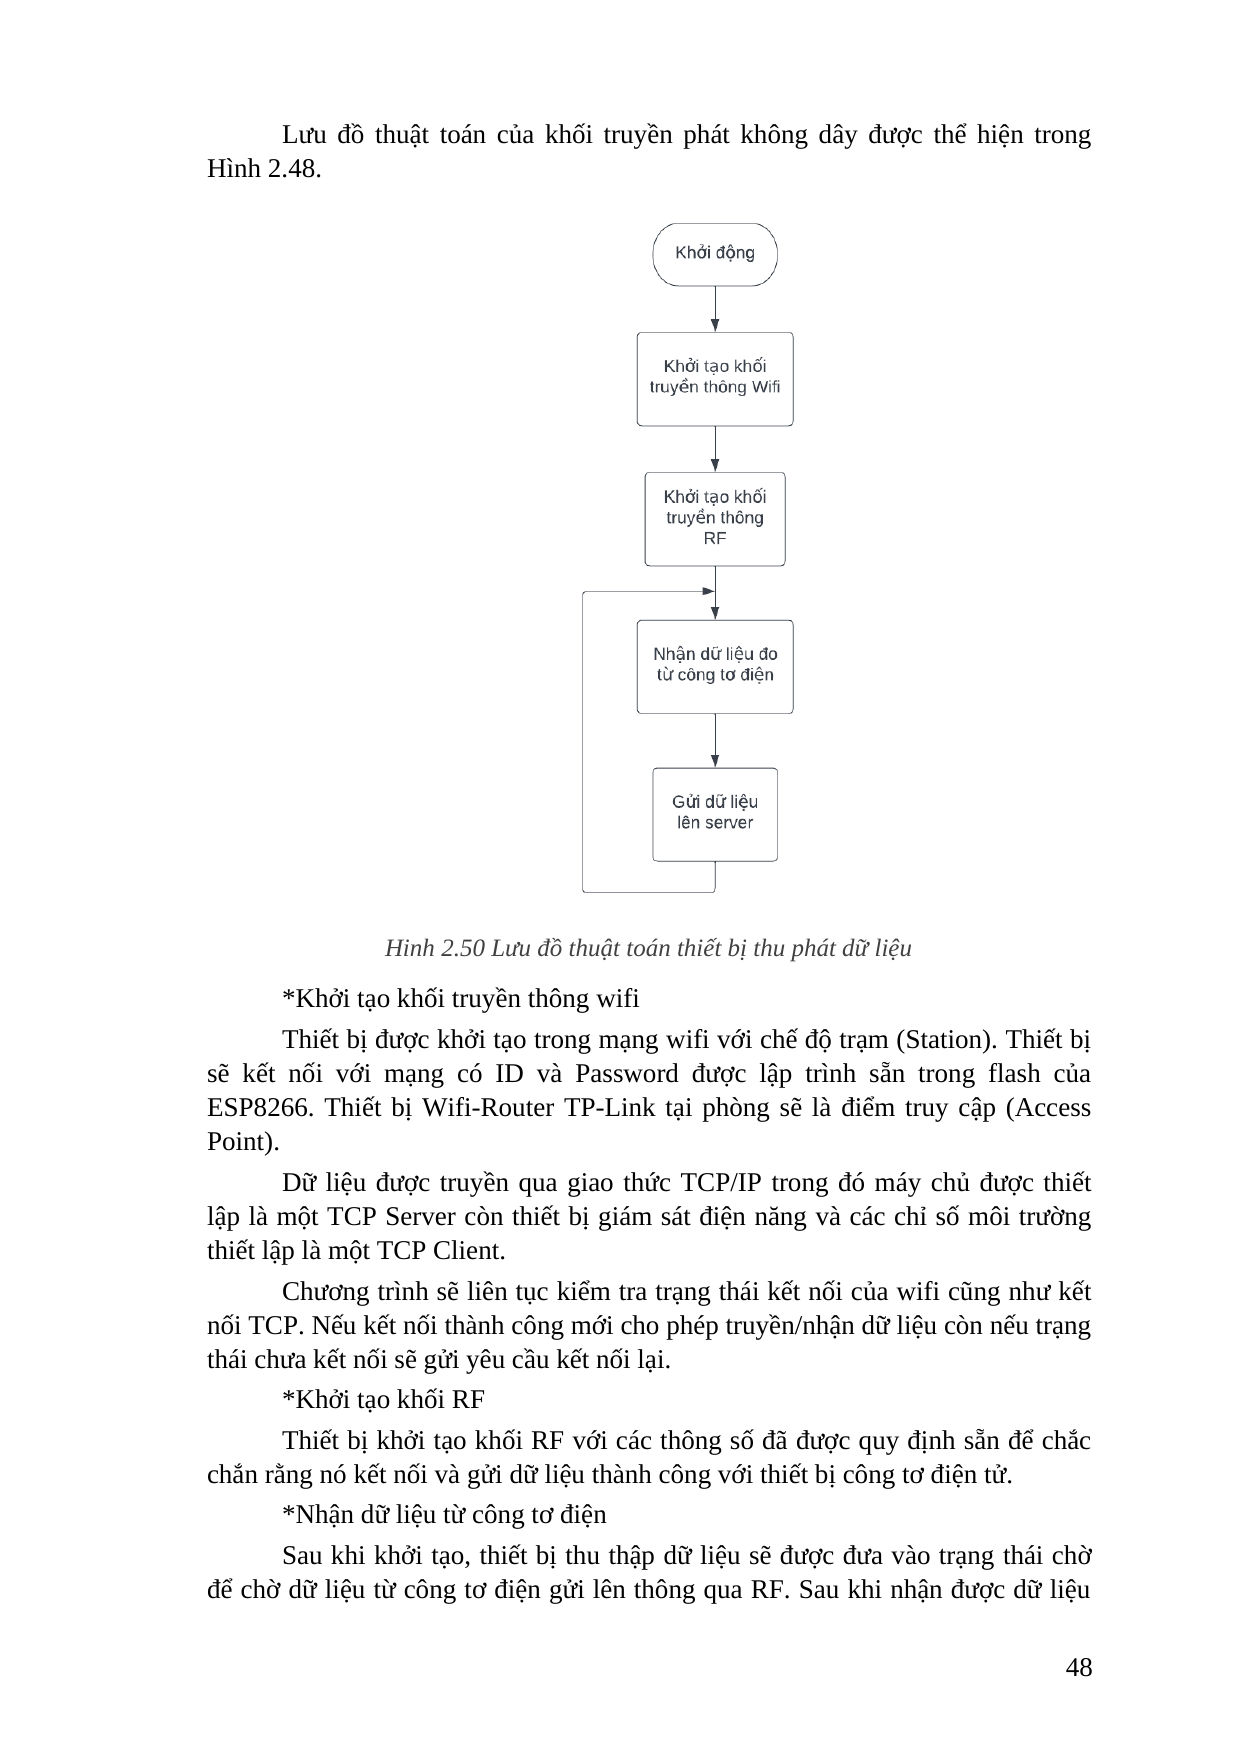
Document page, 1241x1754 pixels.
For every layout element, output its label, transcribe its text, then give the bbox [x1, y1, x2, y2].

text *Nhận dữ liệu từ công tơ điện [207, 1498, 1092, 1529]
picture [551, 192, 824, 924]
text *Khởi tạo khối truyền thông wifi [207, 982, 1092, 1014]
text Thiết bị được khởi tạo trong mạng wifi với chế độ trạm (Station). Thiết bị sẽ kết nối với mạng có ID và Password được lập trình sẵn trong flash của ESP8266. Thiết bị Wifi-Router TP-Link tại phòng sẽ là điểm truy cập (Access Point). [207, 1023, 1092, 1157]
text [207, 1539, 1092, 1604]
text *Khởi tạo khối RF [207, 1383, 1092, 1414]
text Thiết bị khởi tạo khối RF với các thông số đã được quy định sẵn để chắc chắn rằng nó kết nối và gửi dữ liệu thành công với thiết bị công tơ điện tử. [207, 1424, 1092, 1489]
text Dữ liệu được truyền qua giao thức TCP/IP trong đó máy chủ được thiết lập là một TCP Server còn thiết bị giám sát điện năng và các chỉ số môi trường thiết lập là một TCP Client. [207, 1166, 1092, 1265]
text Chương trình sẽ liên tục kiểm tra trạng thái kết nối của wifi cũng như kết nối TCP. Nếu kết nối thành công mới cho phép truyền/nhận dữ liệu còn nếu trạng thái chưa kết nối sẽ gửi yêu cầu kết nối lại. [207, 1274, 1092, 1374]
text Lưu đồ thuật toán của khối truyền phát không dây được thể hiện trong Hình 2.48. [207, 118, 1092, 183]
